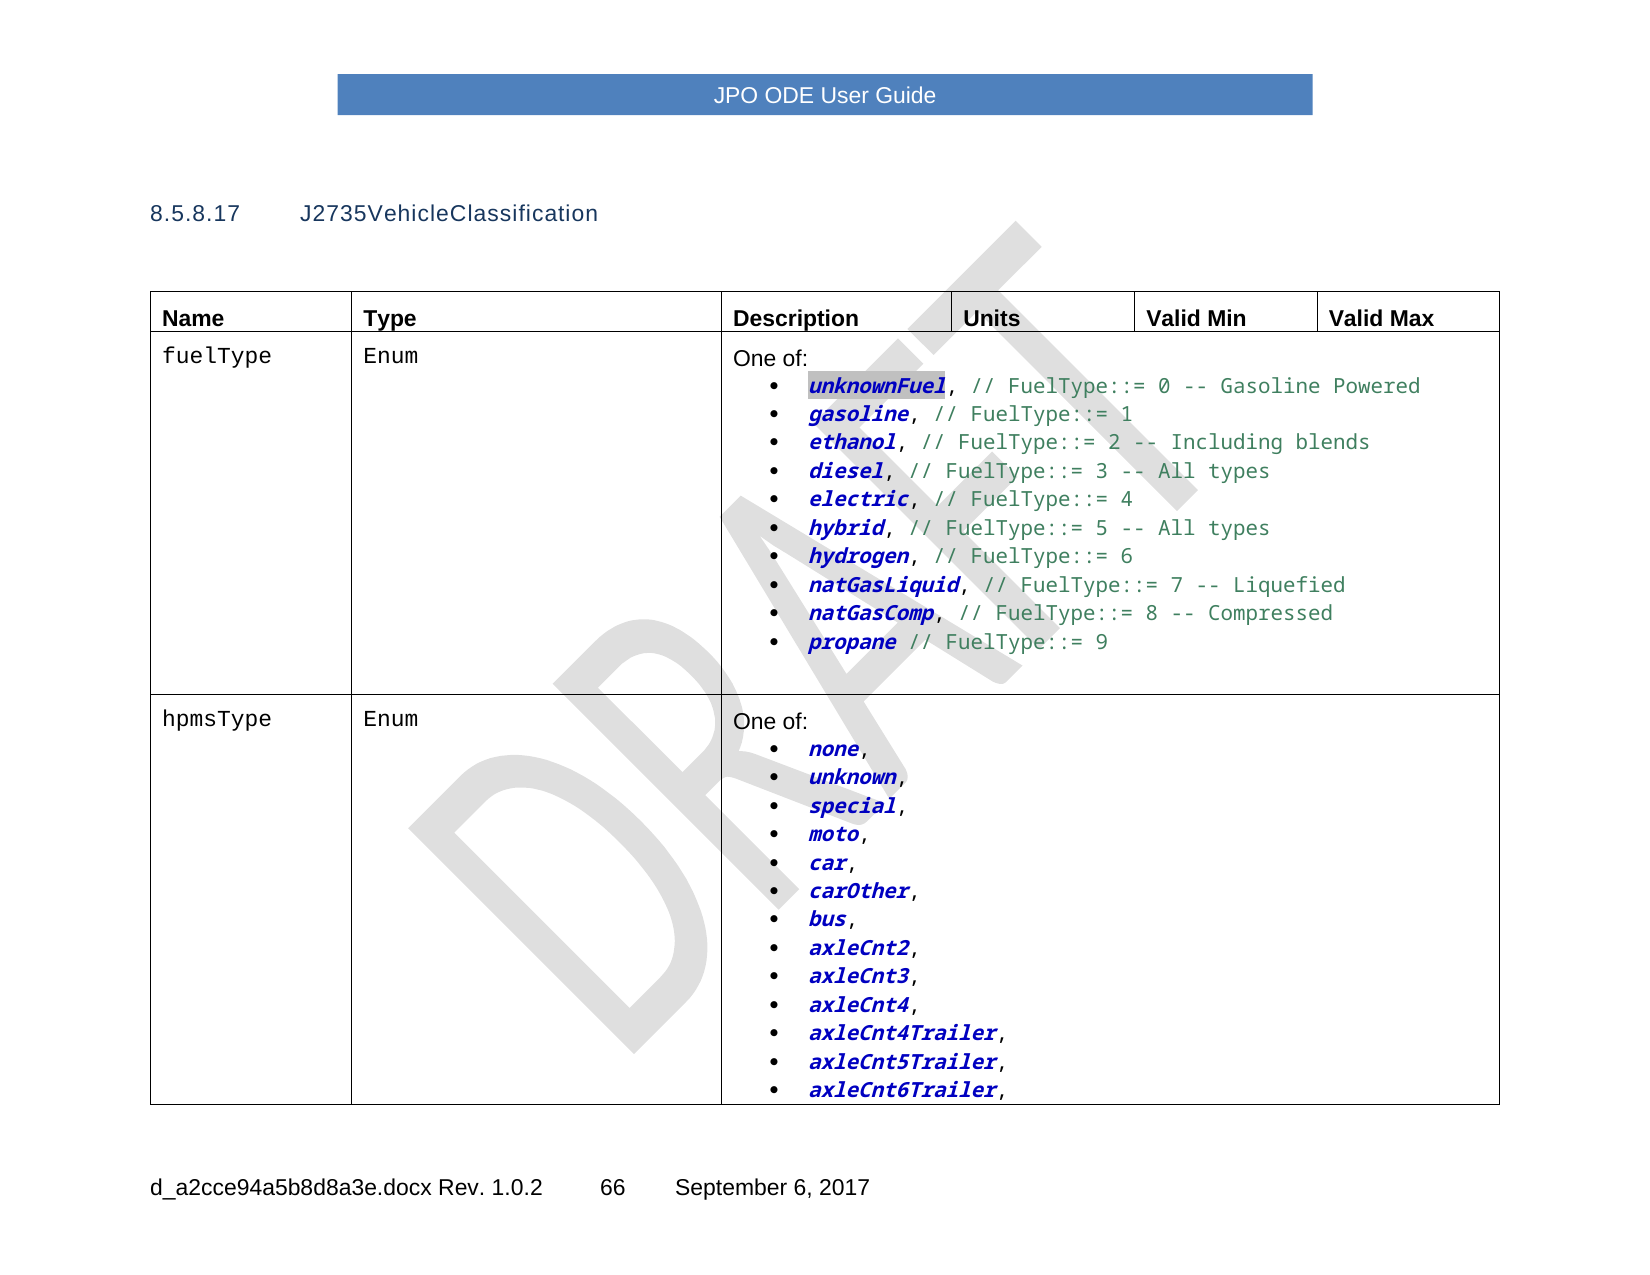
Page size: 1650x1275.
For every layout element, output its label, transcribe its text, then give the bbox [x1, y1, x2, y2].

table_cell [722, 695, 1499, 1104]
table_cell Enum [352, 332, 721, 694]
table_header Name [151, 292, 351, 331]
table_cell fuelType [151, 332, 351, 694]
table_cell hpmsType [151, 695, 351, 1104]
table_header Valid Min [1135, 292, 1317, 331]
table_header Description [722, 292, 951, 331]
subtitle J2735VehicleClassification [150, 200, 1500, 226]
table_cell One of: unknownFuel, // FuelType::= 0 -- Gasoline Powered gasoline, // FuelType::= 1 ethanol, // FuelType::= 2 -- Including blends diesel, // FuelType::= 3 -- All types electric, // FuelType::= 4 hybrid, // FuelType::= 5 -- All types hydrogen, // FuelType::= 6 natGasLiquid, // FuelType::= 7 -- Liquefied natGasComp, // FuelType::= 8 -- Compressed propane // FuelType::= 9 [722, 332, 1499, 694]
table_cell Enum [352, 695, 721, 1104]
table_header Units [952, 292, 1134, 331]
table_header Valid Max [1318, 292, 1499, 331]
table_header Type [352, 292, 721, 331]
